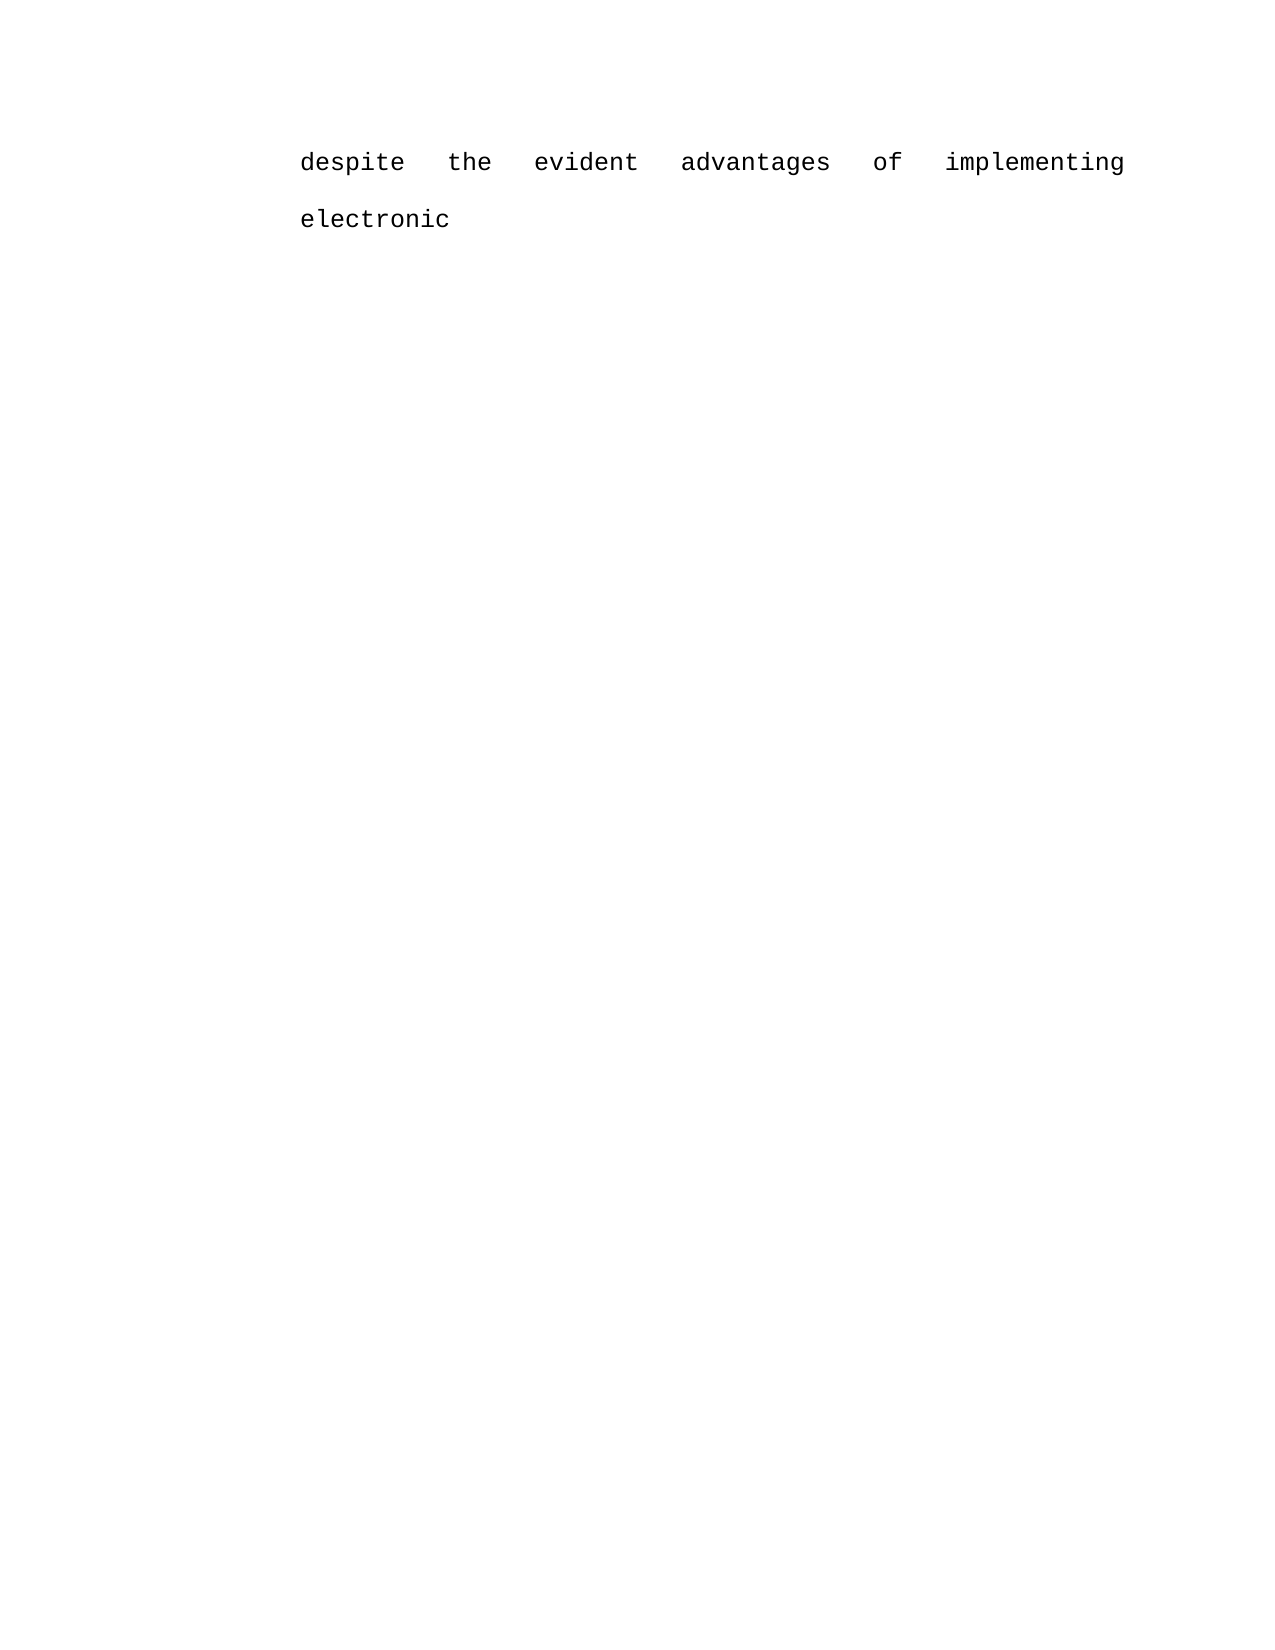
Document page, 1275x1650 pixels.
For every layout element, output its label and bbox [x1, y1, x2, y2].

text [300, 150, 1125, 235]
